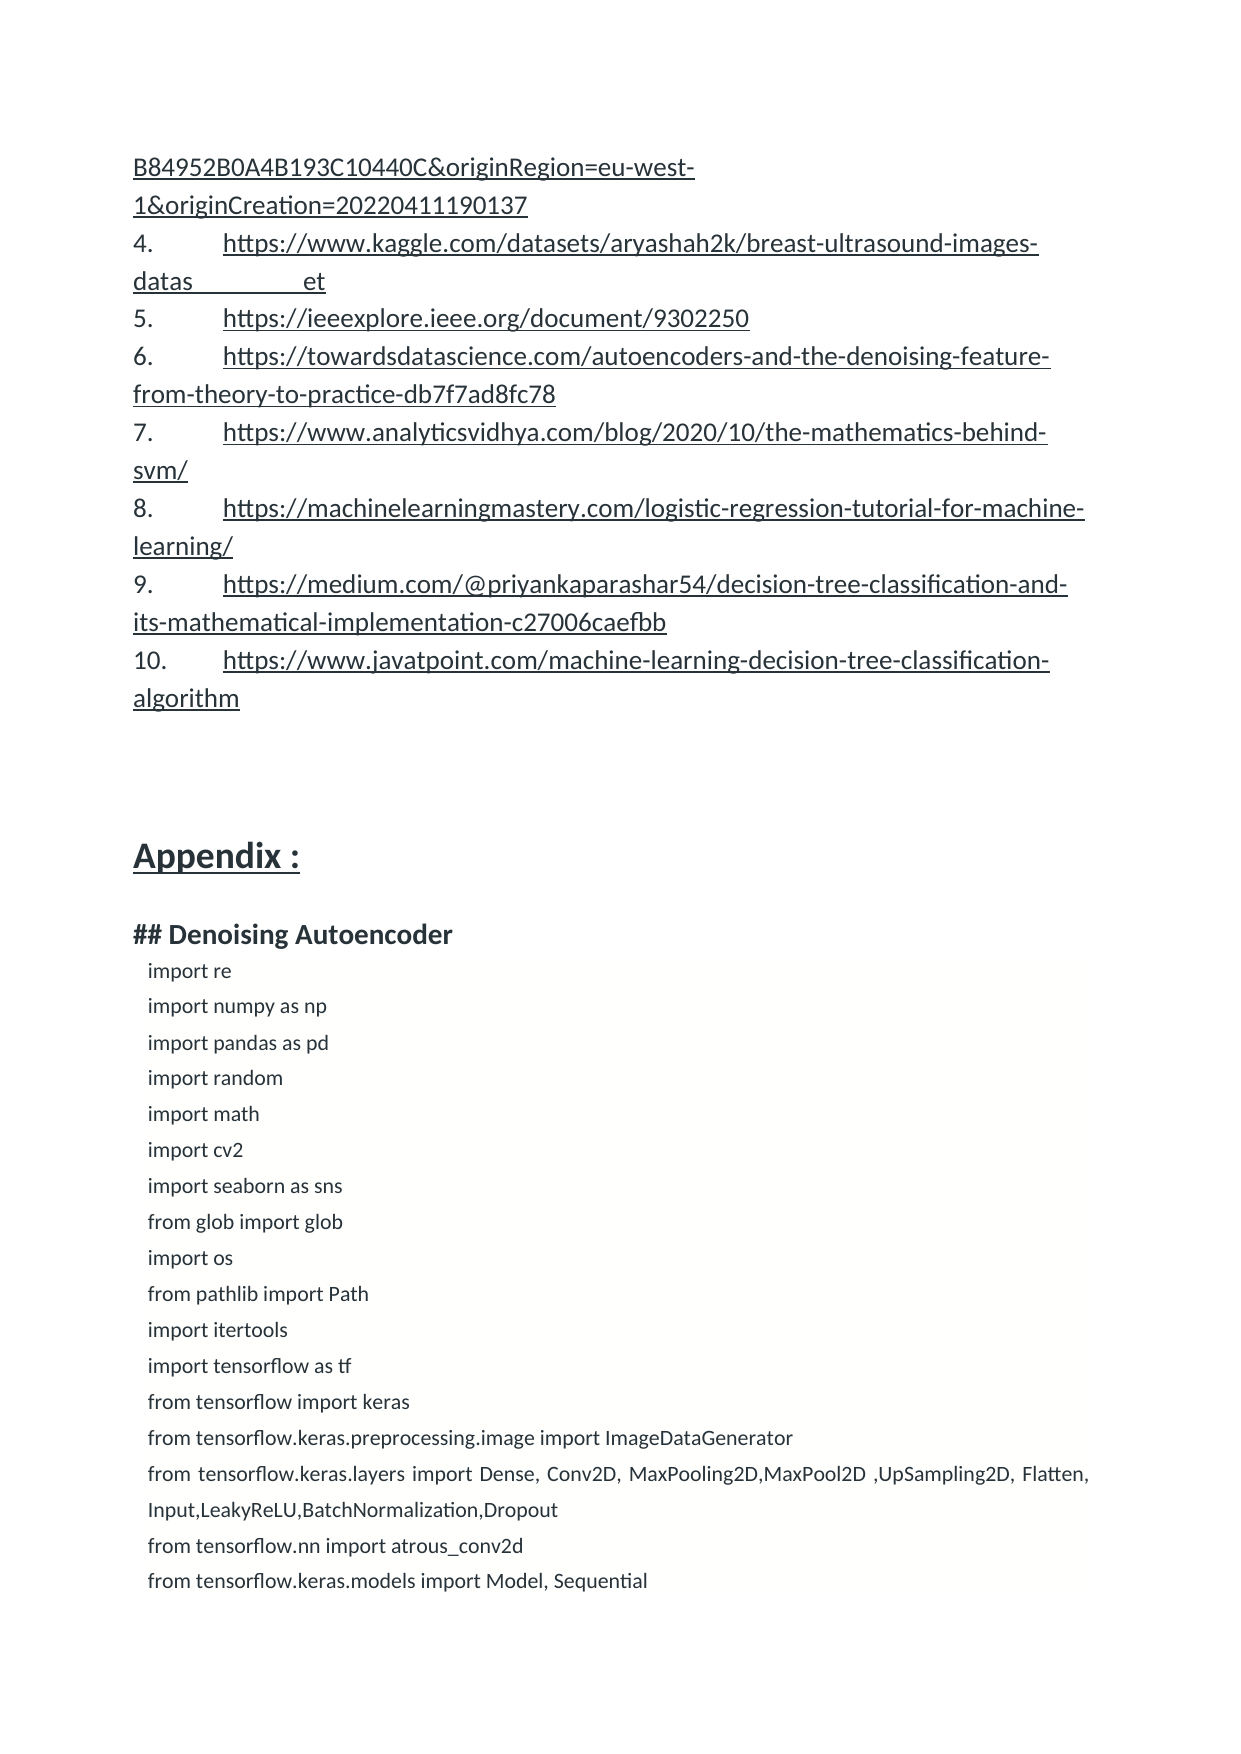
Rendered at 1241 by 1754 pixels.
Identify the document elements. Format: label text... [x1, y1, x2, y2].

text from tensorflow.nn import atrous_conv2d [148, 1532, 1090, 1558]
text from glob import glob [148, 1208, 1090, 1235]
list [133, 150, 1090, 221]
text from tensorflow.keras.models import Model, Sequential [148, 1568, 1090, 1594]
text from pathlib import Path [148, 1280, 1090, 1307]
text import random [148, 1064, 1090, 1091]
text Appendix : [133, 832, 1090, 878]
text from tensorflow.keras.preprocessing.image import ImageDataGenerator [148, 1424, 1090, 1451]
list https://ieeexplore.ieee.org/document/9302250 [133, 302, 1090, 335]
text import math [148, 1101, 1090, 1127]
text ## Denoising Autoencoder [133, 916, 1090, 951]
list https://machinelearningmastery.com/logistic-regression-tutorial-for-machine-learning/ [133, 491, 1090, 562]
list https://www.analyticsvidhya.com/blog/2020/10/the-mathematics-behind-svm/ [133, 415, 1090, 486]
list https://towardsdatascience.com/autoencoders-and-the-denoising-feature-from-theory-to-practice-db7f7ad8fc78 [133, 339, 1090, 411]
list https://www.javatpoint.com/machine-learning-decision-tree-classification-algorithm [133, 643, 1090, 714]
list https://www.kaggle.com/datasets/aryashah2k/breast-ultrasound-images-datas et [133, 226, 1090, 297]
text import os [148, 1244, 1090, 1271]
text import re [148, 957, 1090, 983]
text import tensorflow as tf [148, 1352, 1090, 1379]
text from tensorflow.keras.layers import Dense, Conv2D, MaxPooling2D,MaxPool2D ,UpSampling2D, Flatten, Input,LeakyReLU,BatchNormalization,Dropout [148, 1460, 1090, 1522]
text import pandas as pd [148, 1029, 1090, 1055]
list https://medium.com/@priyankaparashar54/decision-tree-classification-and-its-mathematical-implementation-c27006caefbb [133, 567, 1090, 638]
text import numpy as np [148, 993, 1090, 1019]
text from tensorflow import keras [148, 1388, 1090, 1415]
text import seaborn as sns [148, 1172, 1090, 1199]
text import cv2 [148, 1136, 1090, 1163]
text import itertools [148, 1316, 1090, 1343]
